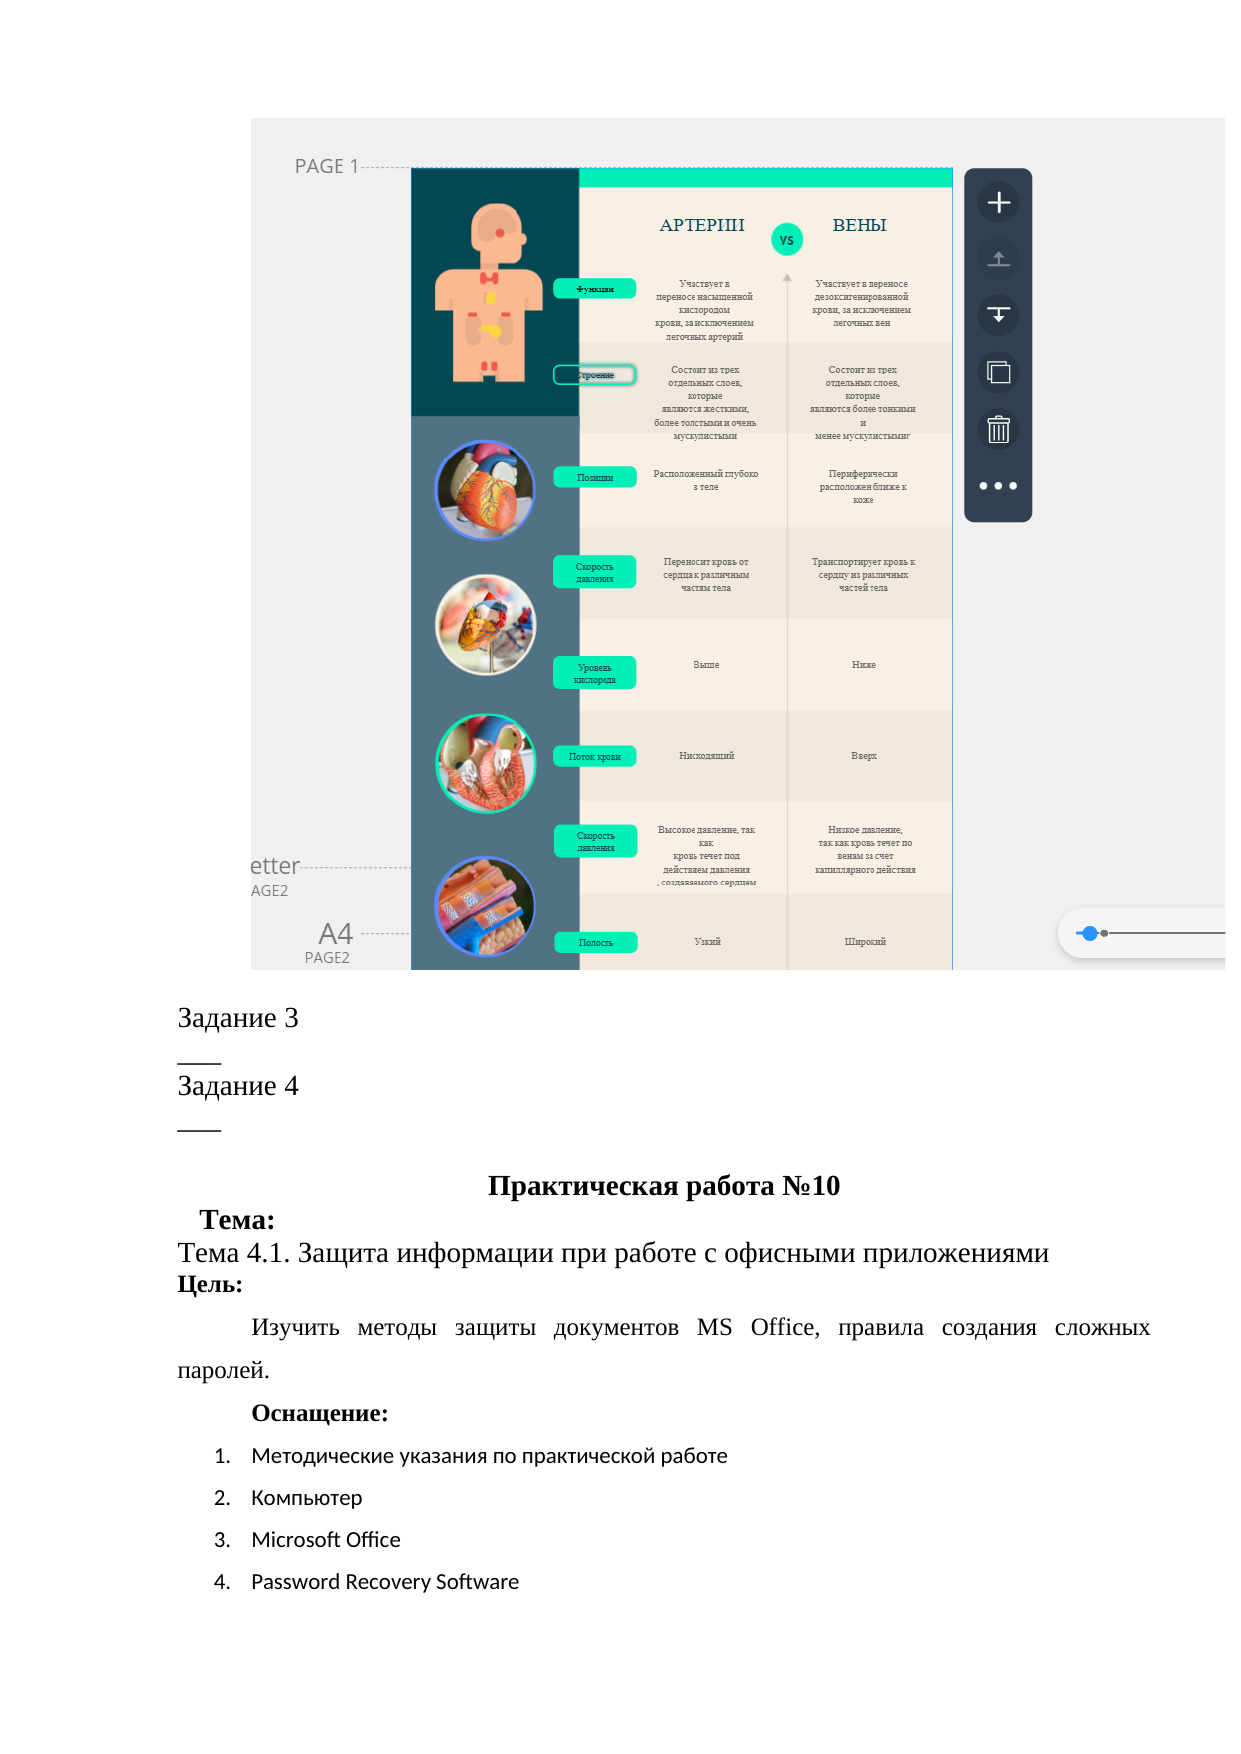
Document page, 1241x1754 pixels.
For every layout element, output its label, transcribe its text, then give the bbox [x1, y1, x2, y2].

text ___ [177, 1101, 1152, 1135]
list Компьютер [213, 1483, 1152, 1511]
text Изучить методы защиты документов MS Office, правила создания сложных паролей. [177, 1312, 1152, 1384]
list Microsoft Office [213, 1525, 1152, 1553]
text Задание 4 [177, 1068, 1152, 1101]
list Password Recovery Software [213, 1567, 1152, 1595]
text Практическая работа №10 [177, 1168, 1152, 1202]
text Задание 3 [177, 1001, 1152, 1034]
text Тема 4.1. Защита информации при работе с офисными приложениями [177, 1235, 1152, 1269]
text Цель: [177, 1269, 1152, 1298]
text ___ [177, 1034, 1152, 1068]
picture [251, 118, 1226, 970]
list Методические указания по практической работе [213, 1441, 1152, 1469]
text Оснащение: [177, 1398, 1152, 1427]
text Тема: [177, 1202, 1152, 1235]
